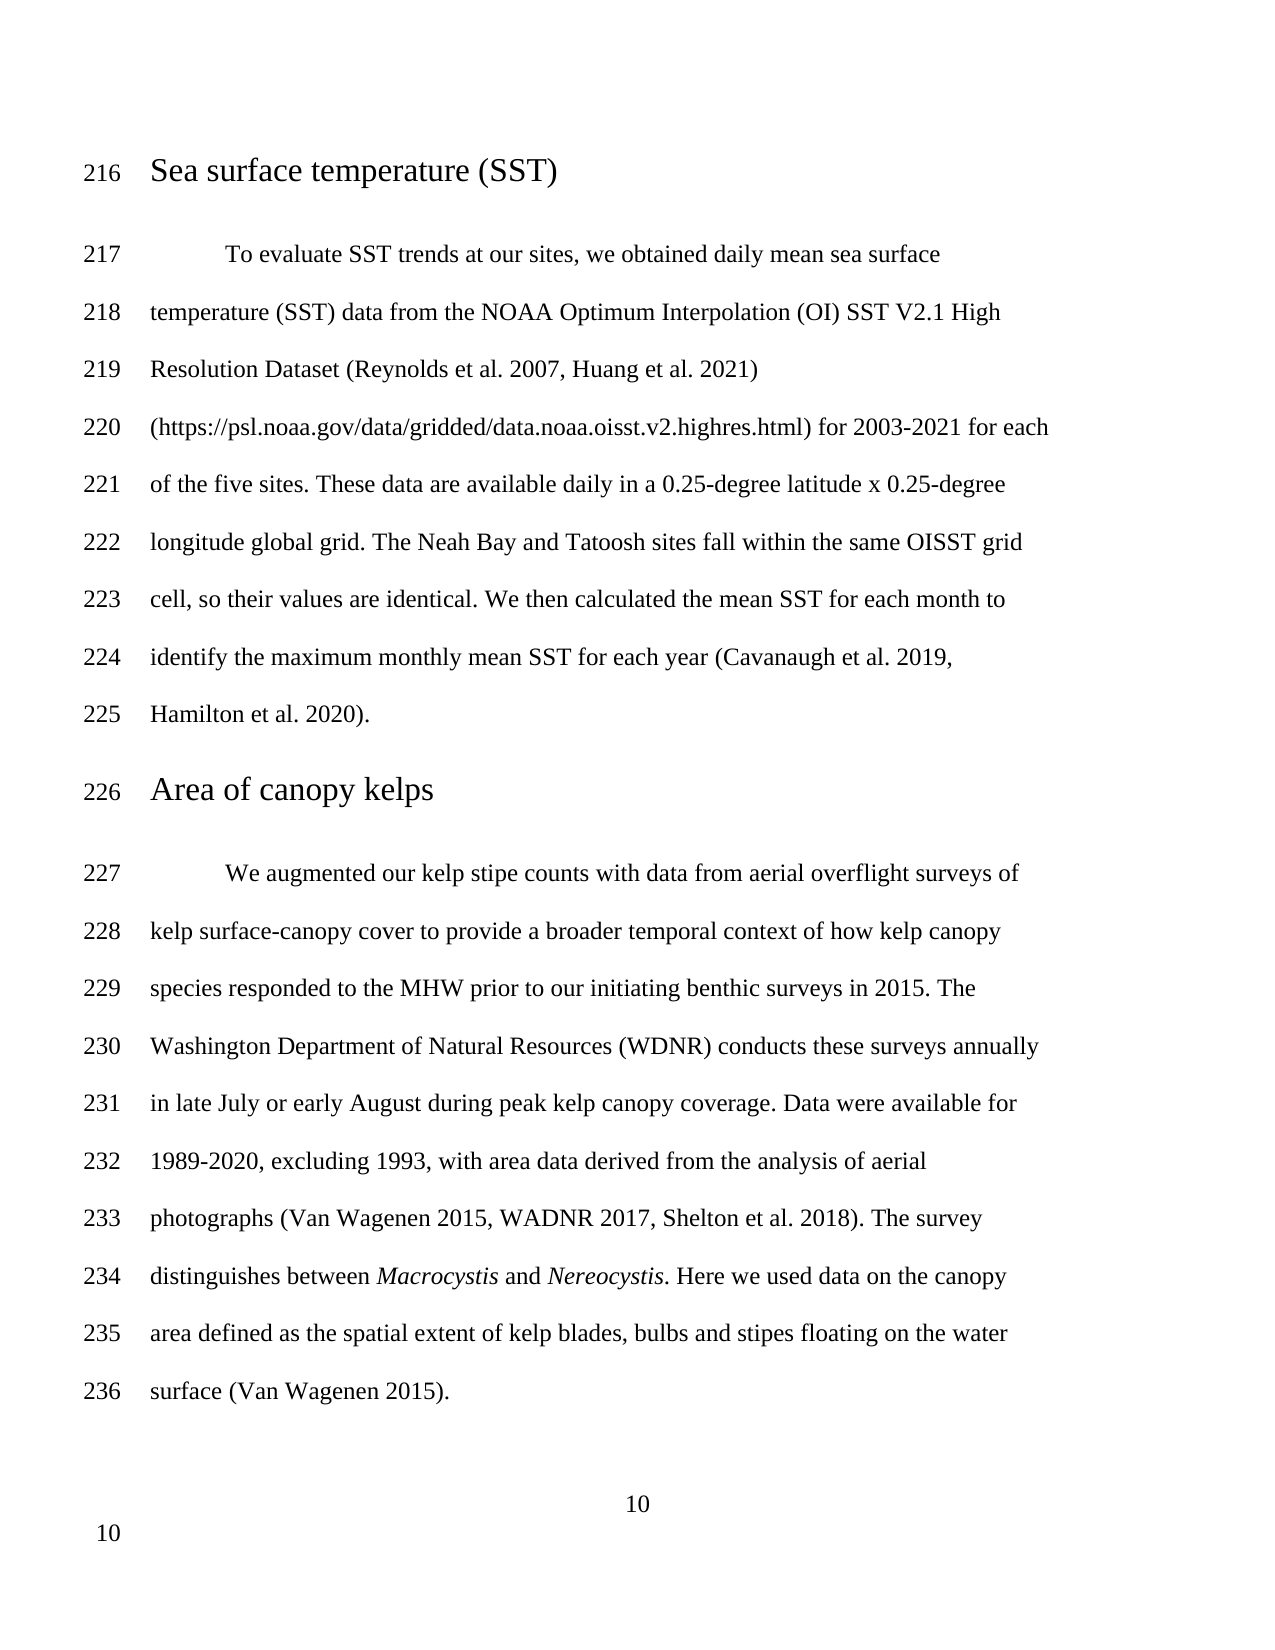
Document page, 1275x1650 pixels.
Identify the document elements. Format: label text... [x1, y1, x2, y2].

subtitle Sea surface temperature (SST) [150, 150, 1050, 188]
text To evaluate SST trends at our sites, we obtained daily mean sea surface temperature (SST) data from the NOAA Optimum Interpolation (OI) SST V2.1 High Resolution Dataset (Reynolds et al. 2007, Huang et al. 2021) (https://psl.noaa.gov/data/gridded/data.noaa.oisst.v2.highres.html) for 2003-2021 for each of the five sites. These data are available daily in a 0.25-degree latitude x 0.25-degree longitude global grid. The Neah Bay and Tatoosh sites fall within the same OISST grid cell, so their values are identical. We then calculated the mean SST for each month to identify the maximum monthly mean SST for each year (Cavanaugh et al. 2019, Hamilton et al. 2020). [150, 239, 1050, 728]
subtitle Area of canopy kelps [150, 769, 1050, 807]
text We augmented our kelp stipe counts with data from aerial overflight surveys of kelp surface-canopy cover to provide a broader temporal context of how kelp canopy species responded to the MHW prior to our initiating benthic surveys in 2015. The Washington Department of Natural Resources (WDNR) conducts these surveys annually in late July or early August during peak kelp canopy coverage. Data were available for 1989-2020, excluding 1993, with area data derived from the analysis of aerial photographs (Van Wagenen 2015, WADNR 2017, Shelton et al. 2018). The survey distinguishes between Macrocystis and Nereocystis. Here we used data on the canopy area defined as the spatial extent of kelp blades, bulbs and stipes floating on the water surface (Van Wagenen 2015). [150, 858, 1050, 1404]
